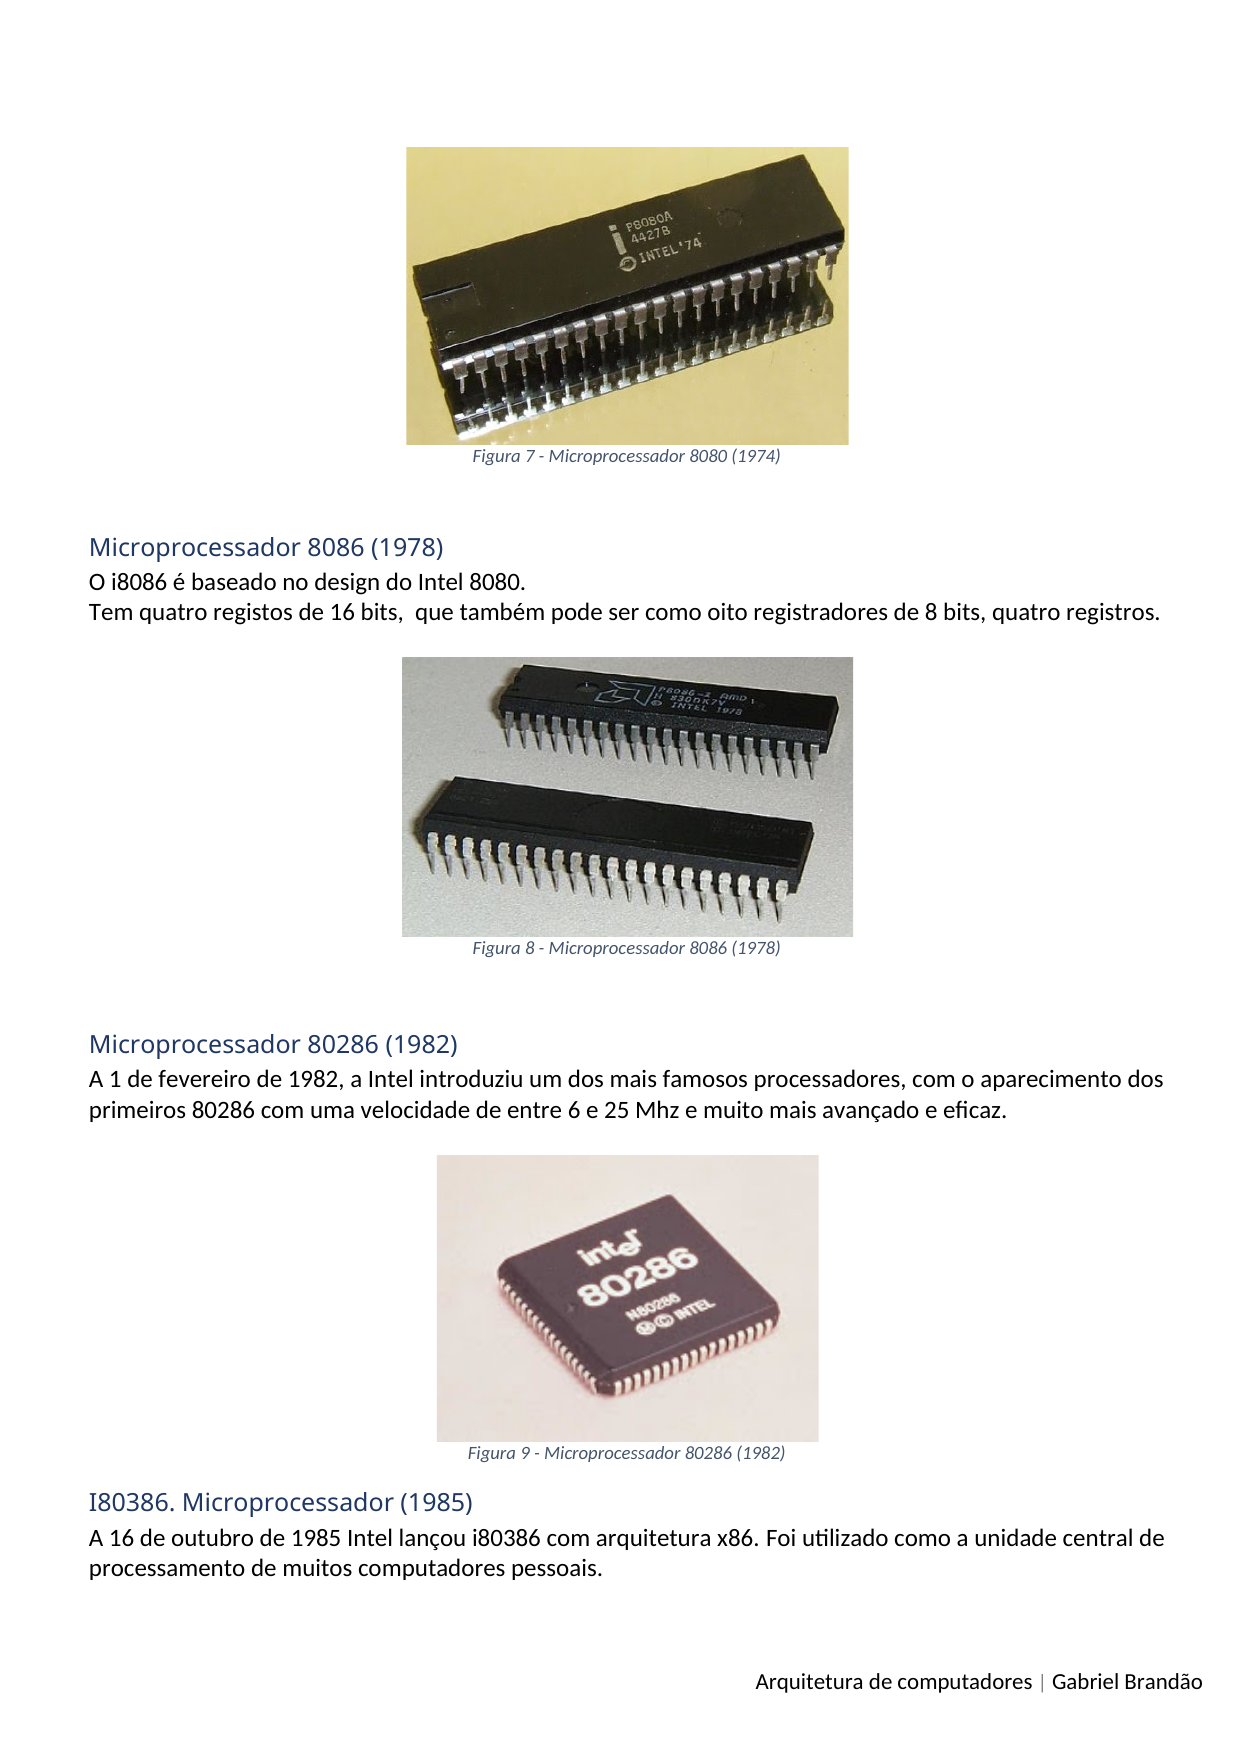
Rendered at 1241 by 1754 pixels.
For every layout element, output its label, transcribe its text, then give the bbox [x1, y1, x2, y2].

subtitle I80386. Microprocessador (1985) [89, 1485, 1167, 1519]
text O i8086 é baseado no design do Intel 8080. [89, 566, 1167, 597]
picture [406, 147, 849, 445]
text Figura 9 - Microprocessador 80286 (1982) [89, 1441, 1167, 1464]
picture [436, 1155, 819, 1442]
text Figura 8 - Microprocessador 8086 (1978) [89, 936, 1167, 959]
text Figura 7 - Microprocessador 8080 (1974) [89, 444, 1167, 467]
text Tem quatro registos de 16 bits, que também pode ser como oito registradores de 8 bits, quatro registros. [89, 597, 1167, 627]
text A 16 de outubro de 1985 Intel lançou i80386 com arquitetura x86. Foi utilizado como a unidade central de processamento de muitos computadores pessoais. [89, 1522, 1167, 1583]
picture [402, 657, 854, 937]
subtitle Microprocessador 8086 (1978) [89, 529, 1167, 563]
text A 1 de fevereiro de 1982, a Intel introduziu um dos mais famosos processadores, com o aparecimento dos primeiros 80286 com uma velocidade de entre 6 e 25 Mhz e muito mais avançado e eficaz. [89, 1063, 1167, 1124]
subtitle Microprocessador 80286 (1982) [89, 1027, 1167, 1061]
